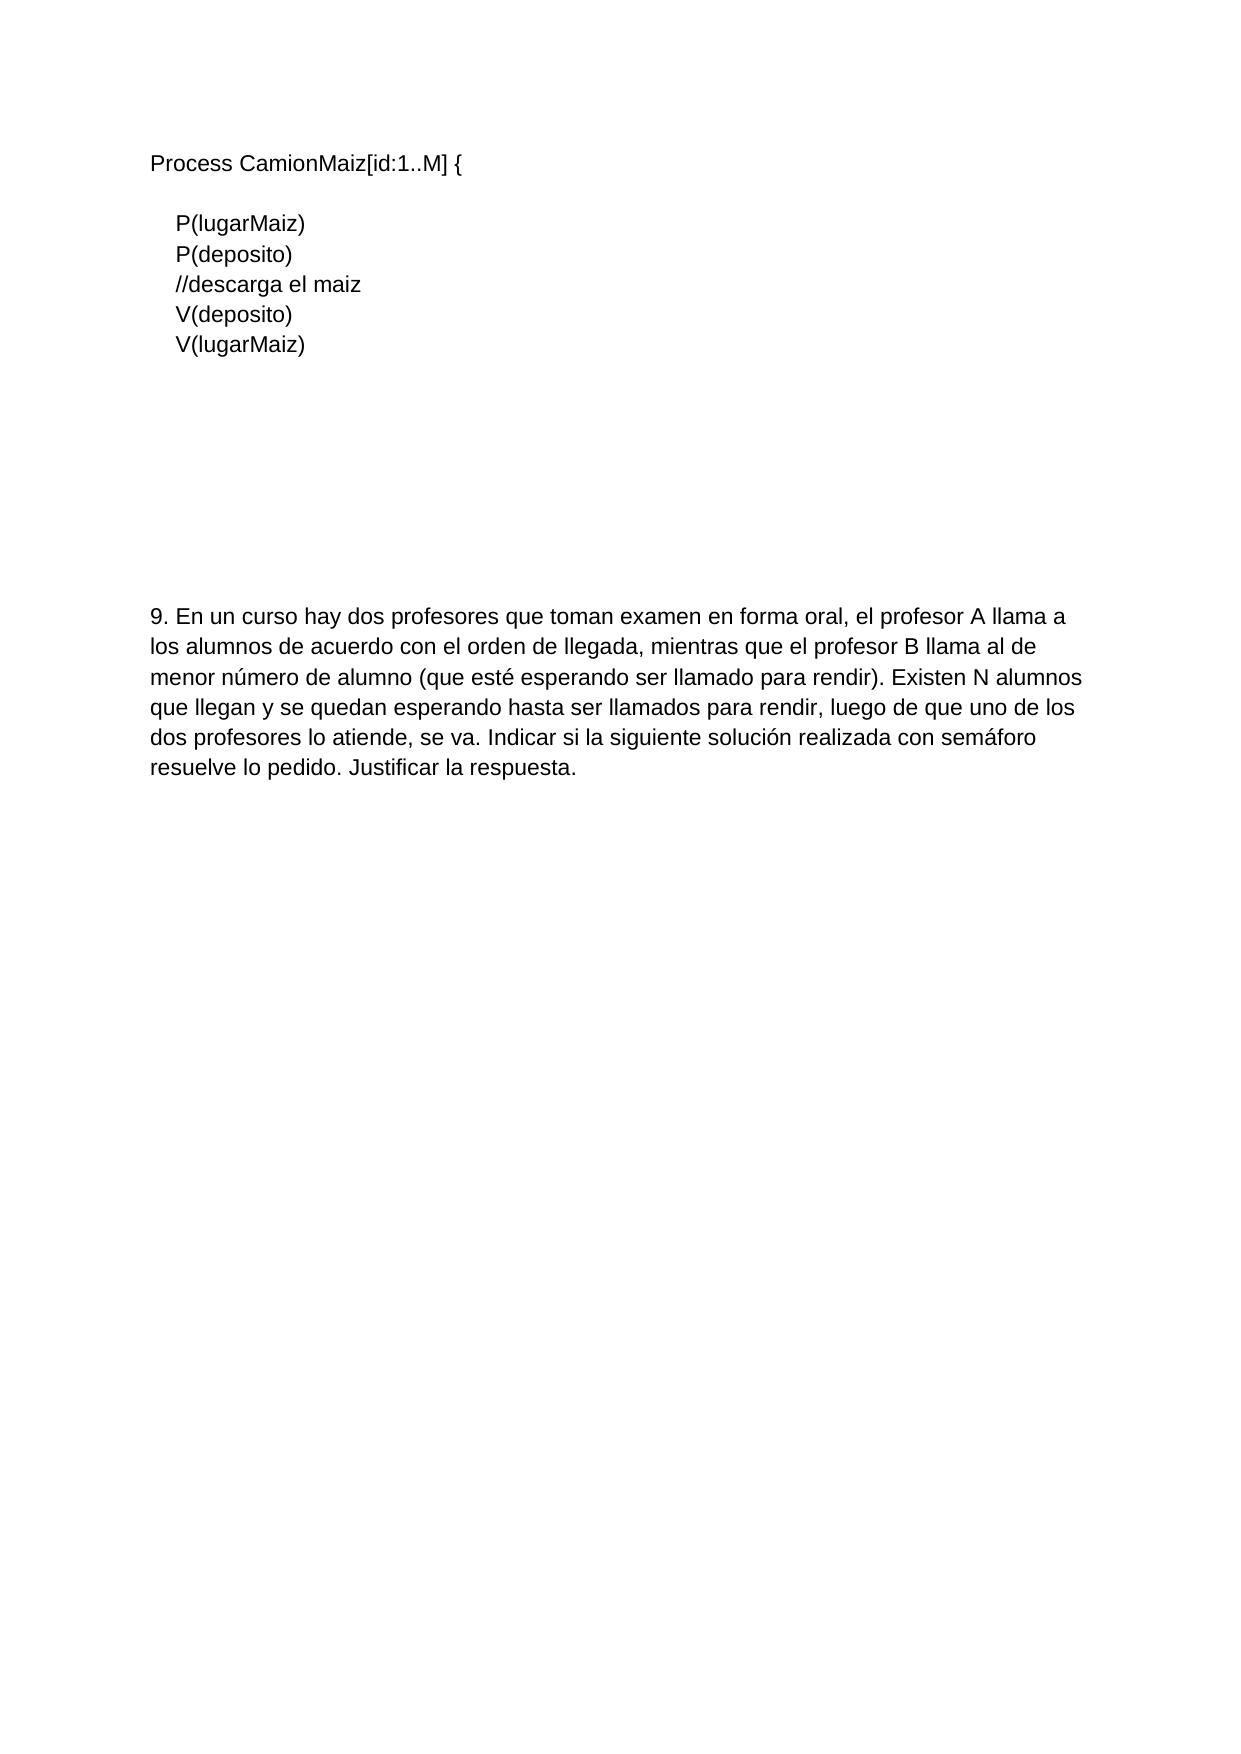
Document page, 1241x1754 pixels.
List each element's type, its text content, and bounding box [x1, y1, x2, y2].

text 9. En un curso hay dos profesores que toman examen en forma oral, el profesor A llama a los alumnos de acuerdo con el orden de llegada, mientras que el profesor B llama al de menor número de alumno (que esté esperando ser llamado para rendir). Existen N alumnos que llegan y se quedan esperando hasta ser llamados para rendir, luego de que uno de los dos profesores lo atiende, se va. Indicar si la siguiente solución realizada con semáforo resuelve lo pedido. Justificar la respuesta. [150, 603, 1090, 781]
text Process CamionMaiz[id:1..M] { [150, 150, 1090, 176]
text P(deposito) [150, 241, 1090, 267]
text V(deposito) [150, 301, 1090, 327]
text P(lugarMaiz) [150, 210, 1090, 237]
text V(lugarMaiz) [150, 331, 1090, 358]
text //descarga el maiz [150, 271, 1090, 297]
